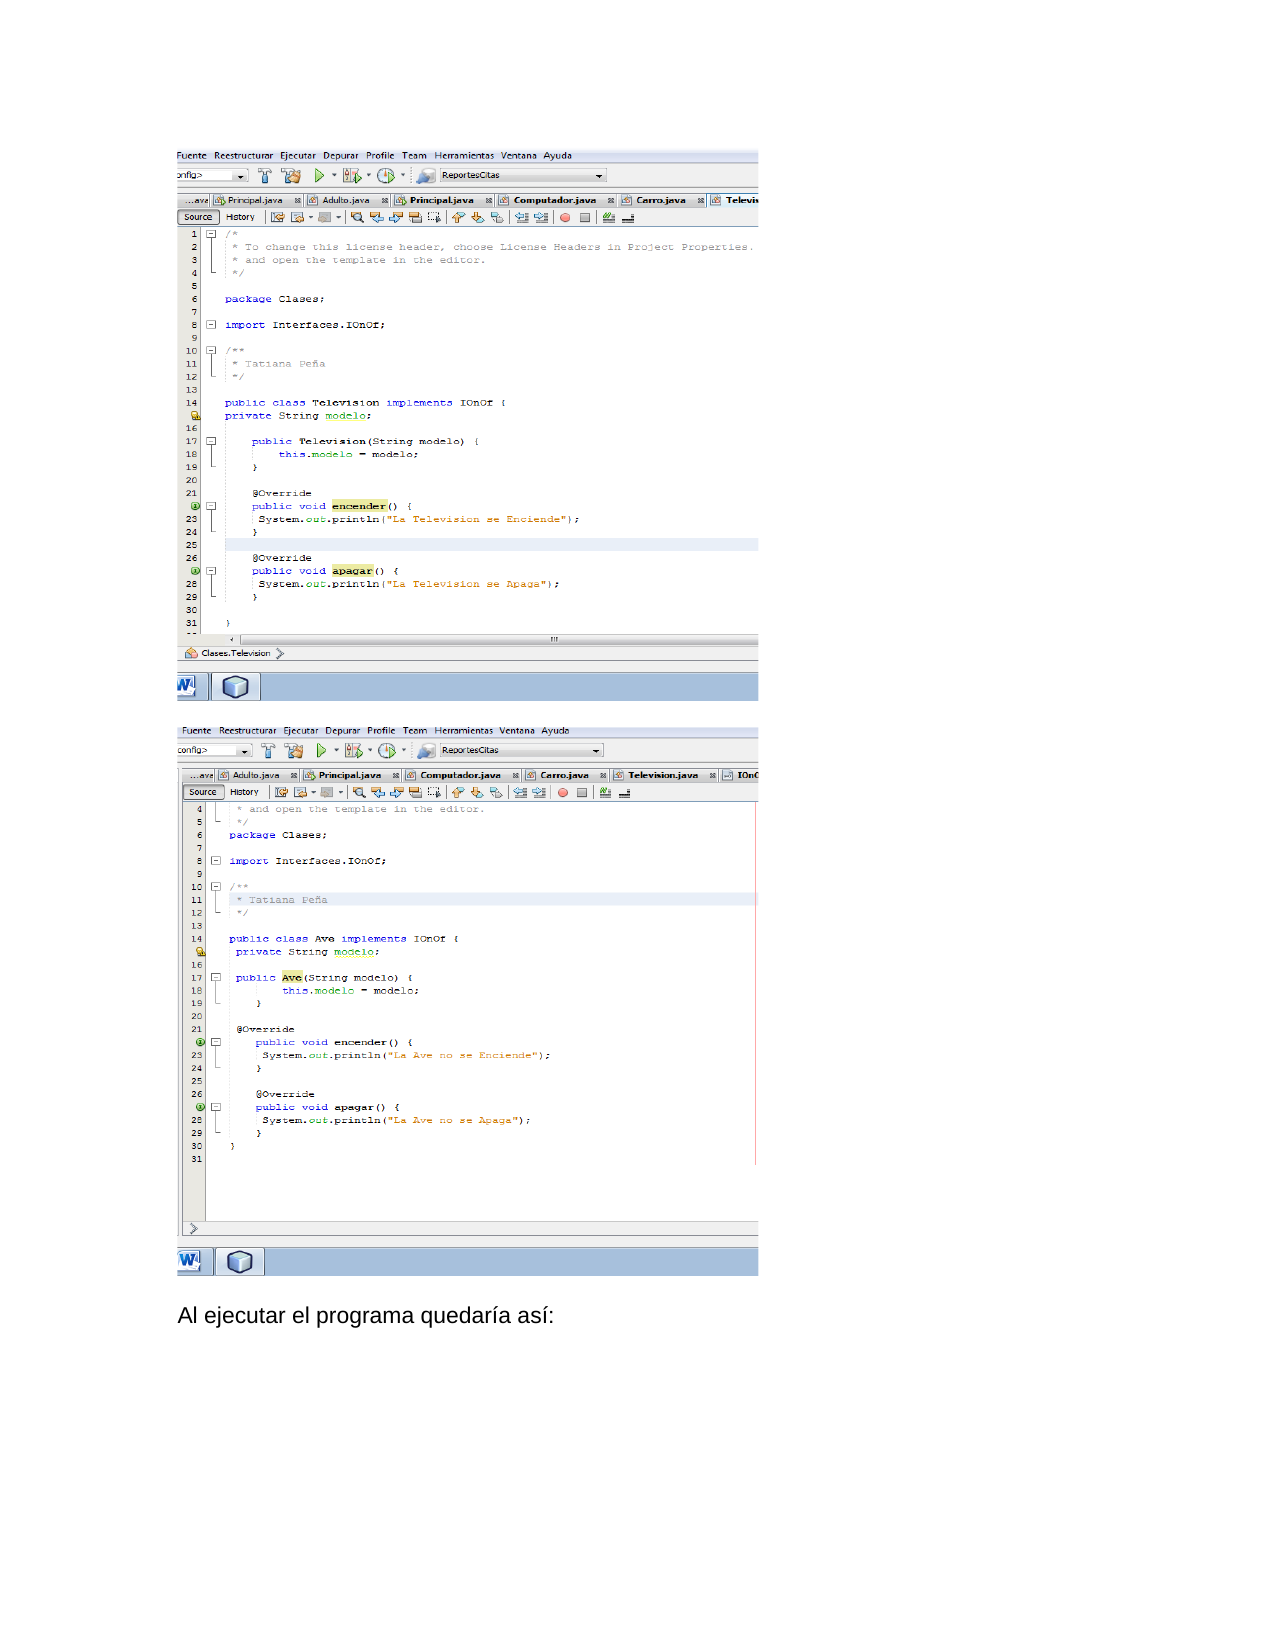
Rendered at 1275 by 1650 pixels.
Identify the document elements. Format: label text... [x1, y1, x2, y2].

text Al ejecutar el programa quedaría así: [177, 1302, 1098, 1328]
picture [177, 147, 759, 701]
picture [177, 727, 759, 1276]
